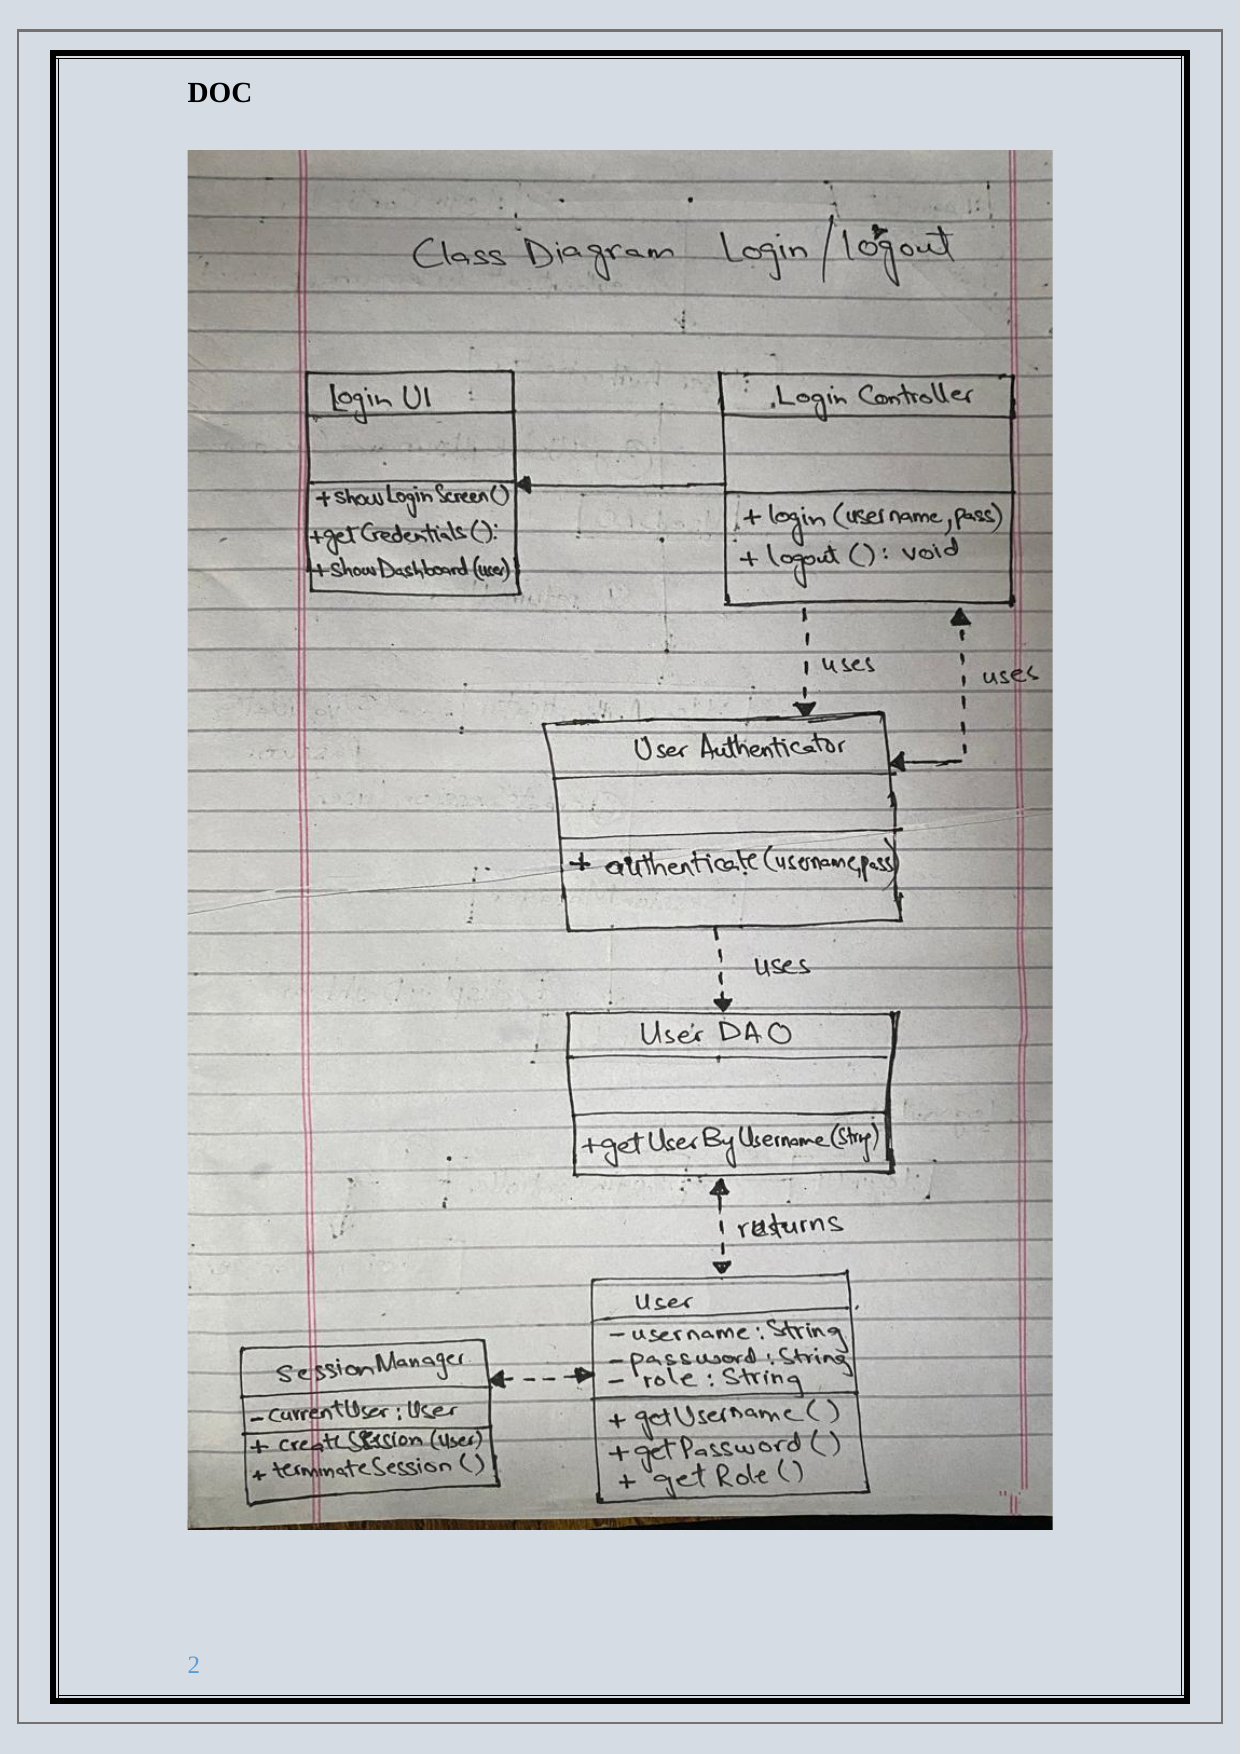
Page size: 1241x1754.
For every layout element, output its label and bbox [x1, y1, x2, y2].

picture [187, 150, 1053, 1530]
